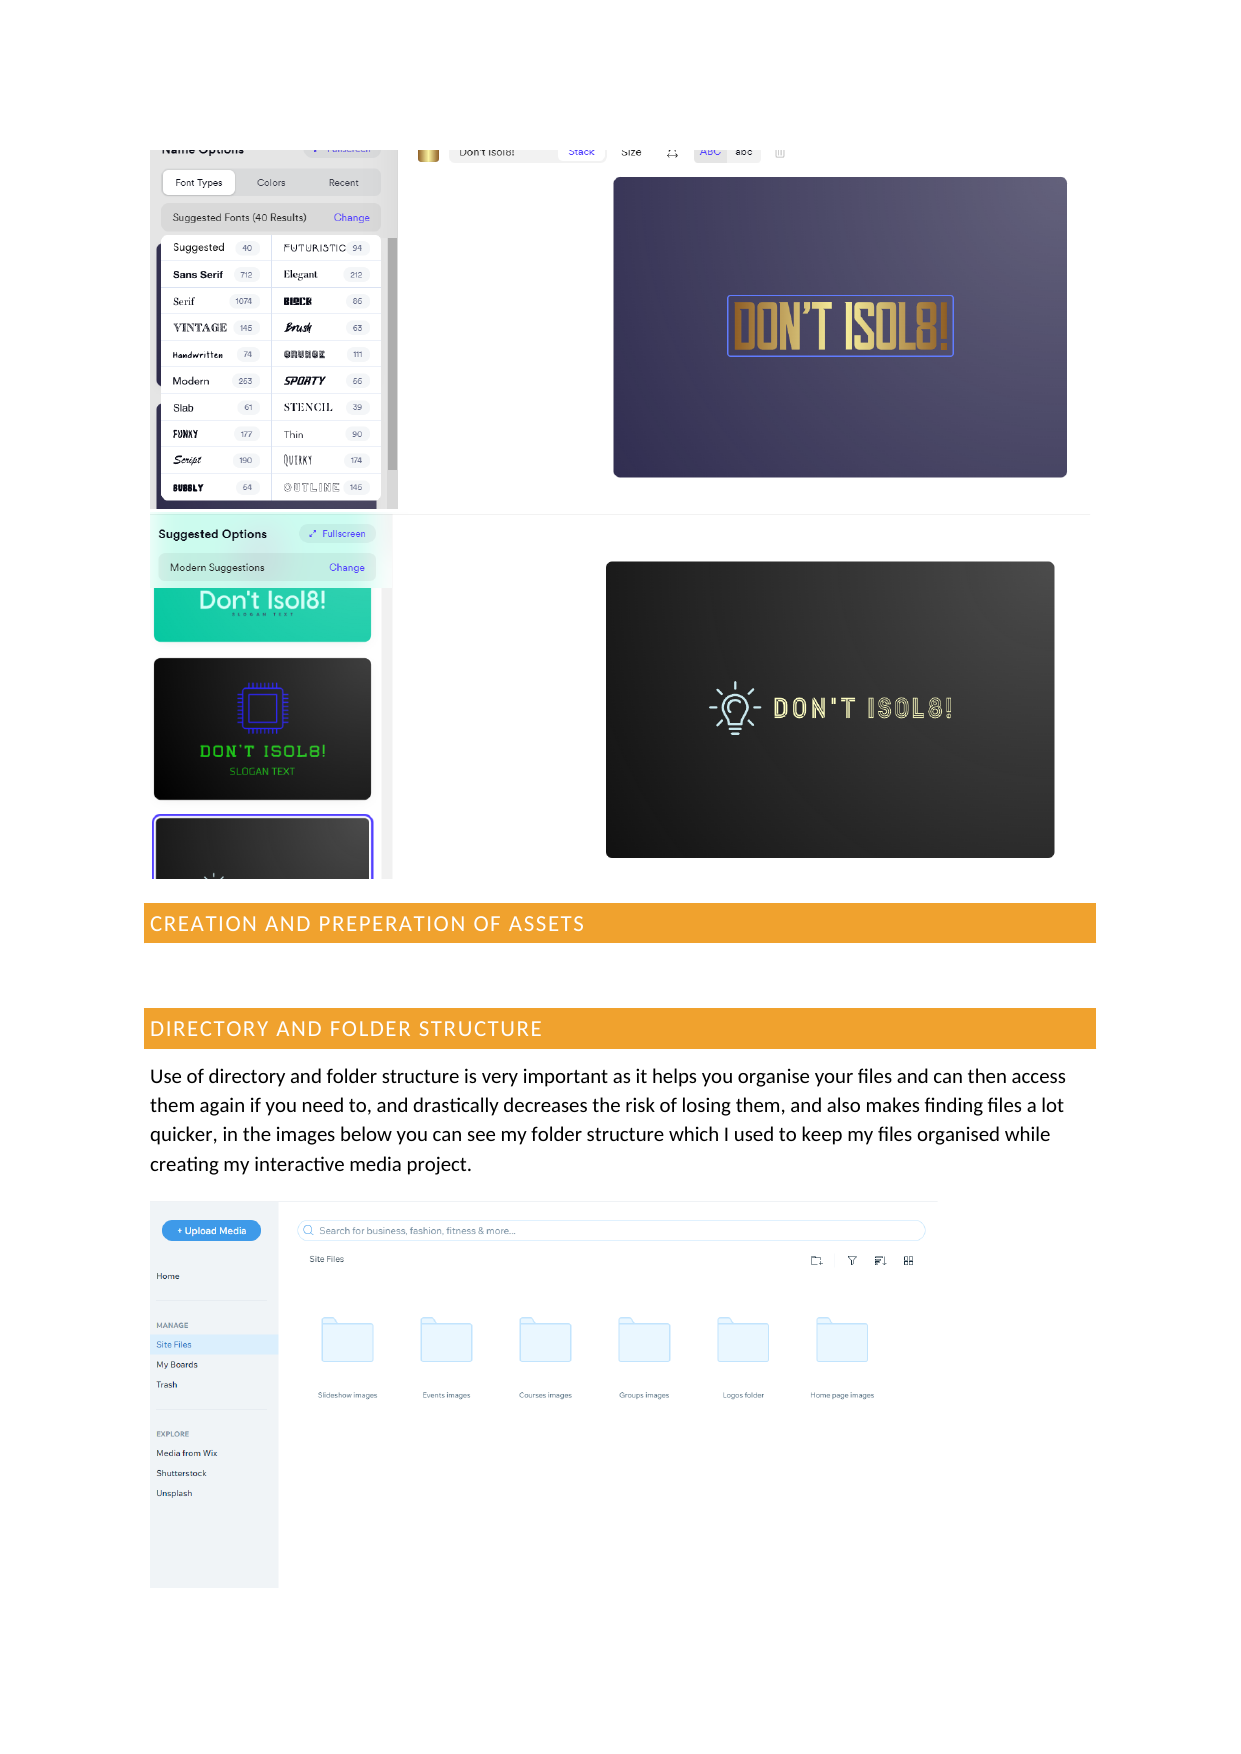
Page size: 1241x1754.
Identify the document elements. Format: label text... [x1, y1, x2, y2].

text Use of directory and folder structure is very important as it helps you organise your files and can then access them again if you need to, and drastically decreases the risk of losing them, and also makes finding files a lot quicker, in the images below you can see my folder structure which I used to keep my files organised while creating my interactive media project. [150, 1063, 1090, 1176]
picture [150, 150, 1091, 509]
picture [150, 512, 1091, 879]
subtitle Creation and preperation of assets [150, 909, 1090, 937]
picture [150, 1200, 938, 1588]
subtitle Directory and folder structure [150, 1014, 1090, 1042]
